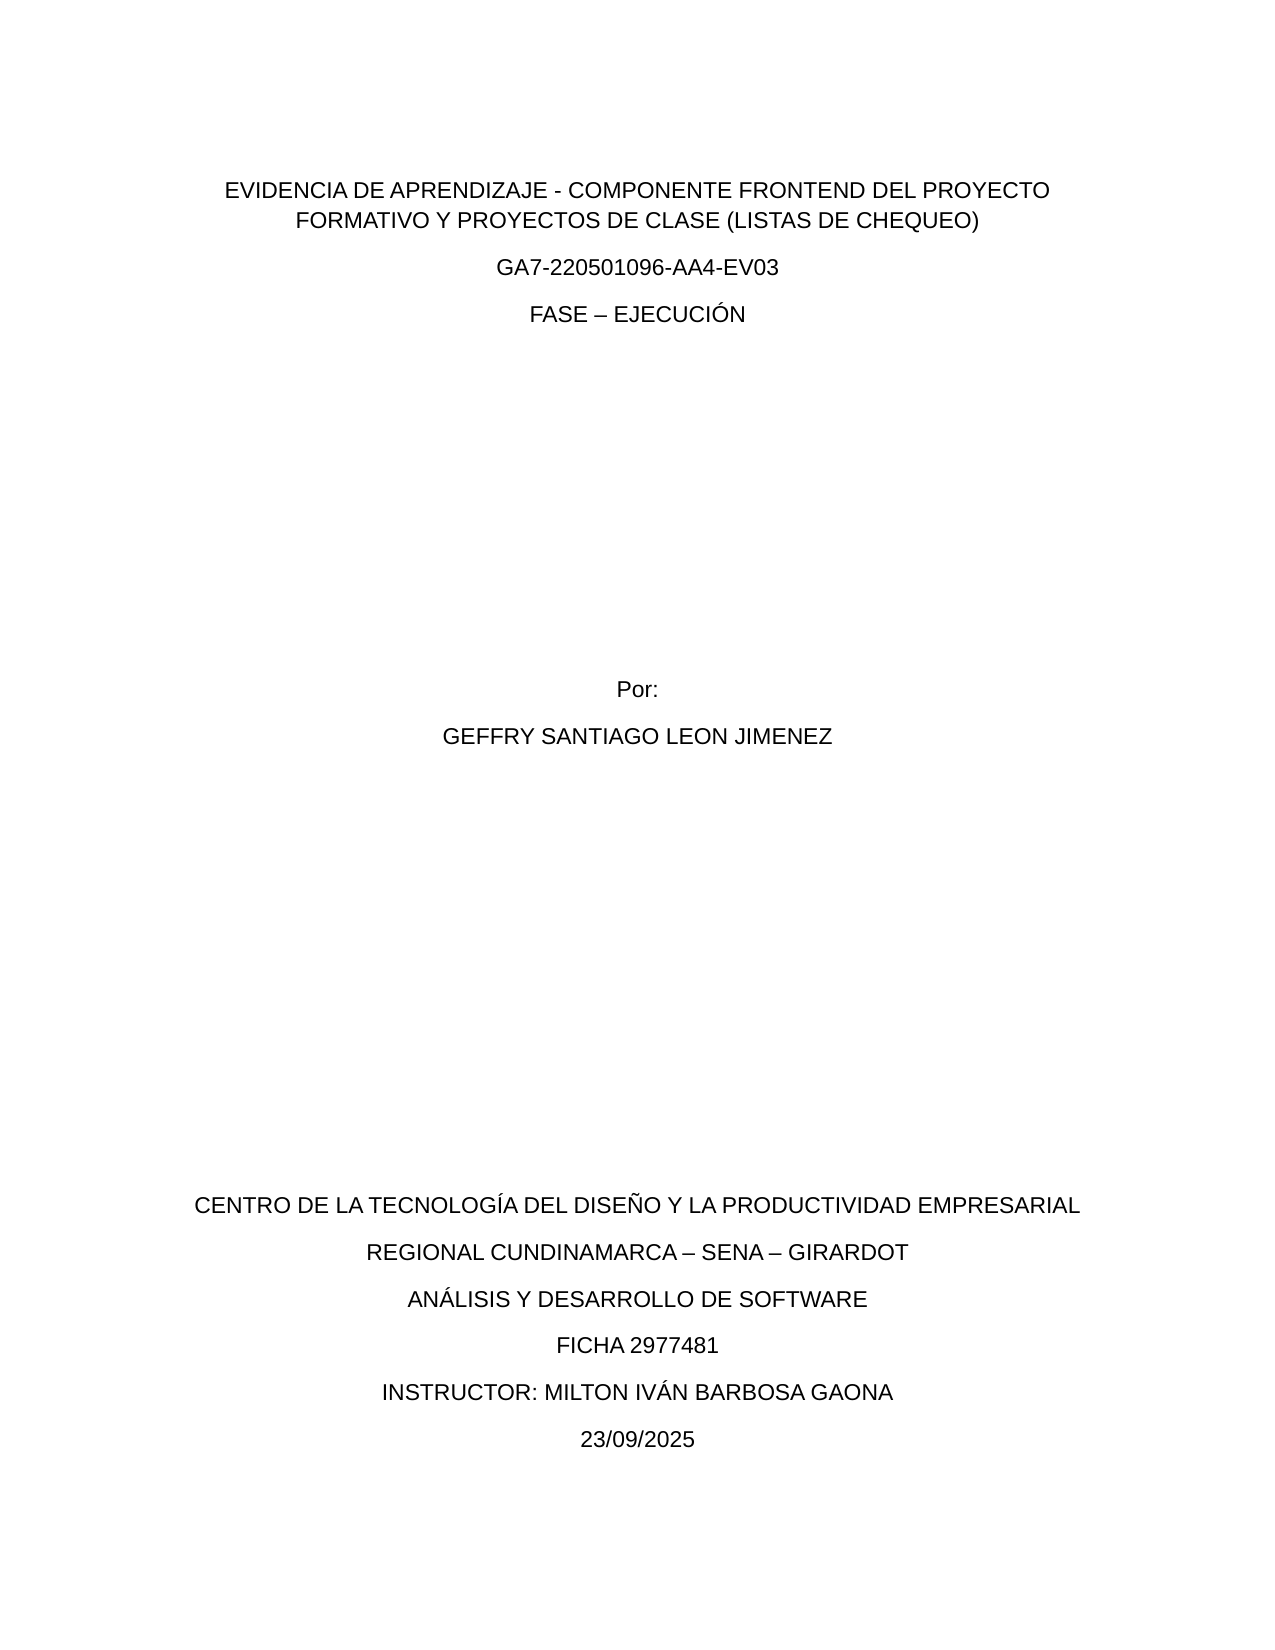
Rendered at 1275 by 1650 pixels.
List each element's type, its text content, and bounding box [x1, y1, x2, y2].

text FICHA 2977481 [177, 1332, 1098, 1359]
text FASE – EJECUCIÓN [177, 301, 1098, 327]
text REGIONAL CUNDINAMARCA – SENA – GIRARDOT [177, 1239, 1098, 1265]
text ANÁLISIS Y DESARROLLO DE SOFTWARE [177, 1286, 1098, 1312]
text CENTRO DE LA TECNOLOGÍA DEL DISEÑO Y LA PRODUCTIVIDAD EMPRESARIAL [177, 1192, 1098, 1218]
text 23/09/2025 [177, 1426, 1098, 1452]
text Por: [177, 676, 1098, 702]
text GA7-220501096-AA4-EV03 [177, 254, 1098, 281]
text GEFFRY SANTIAGO LEON JIMENEZ [177, 723, 1098, 749]
text EVIDENCIA DE APRENDIZAJE - COMPONENTE FRONTEND DEL PROYECTO FORMATIVO Y PROYECTOS DE CLASE (LISTAS DE CHEQUEO) [177, 177, 1098, 234]
text INSTRUCTOR: MILTON IVÁN BARBOSA GAONA [177, 1379, 1098, 1406]
